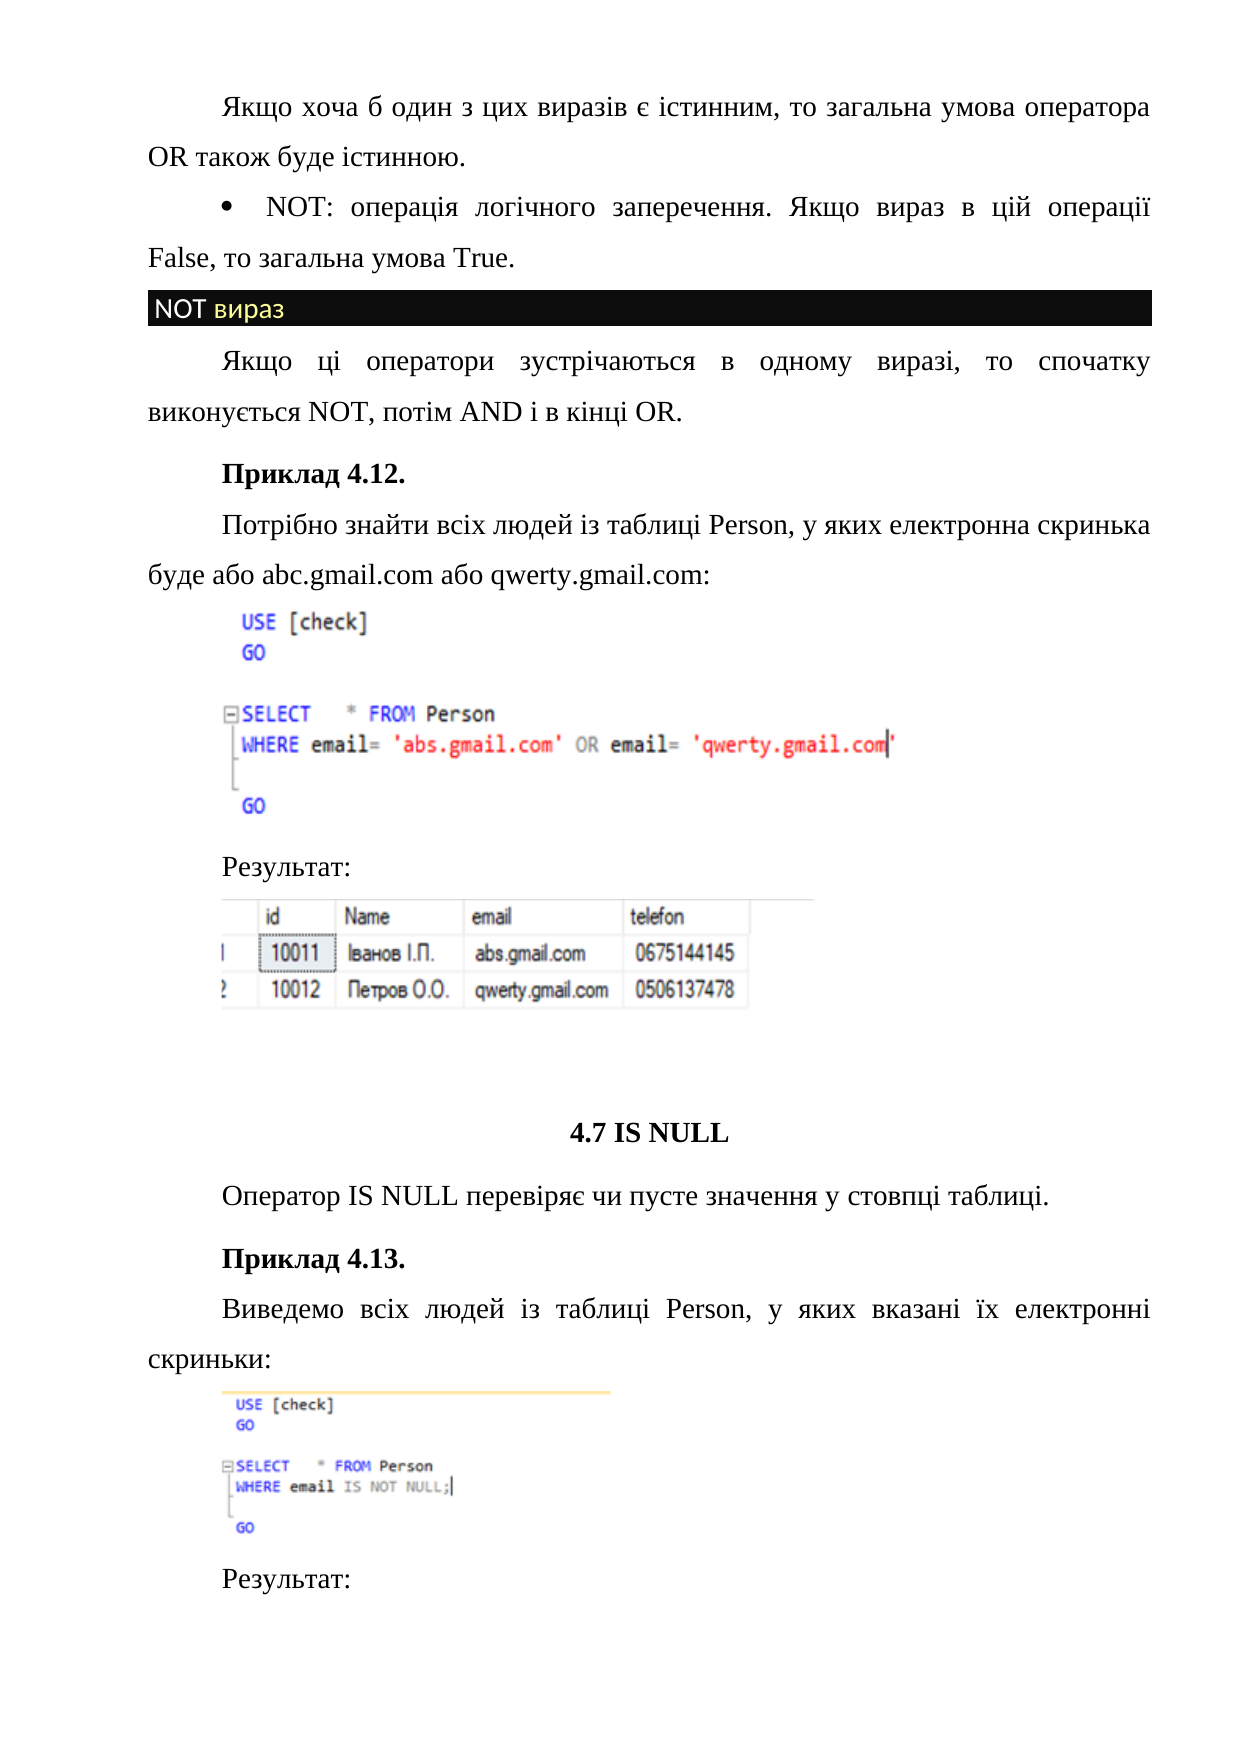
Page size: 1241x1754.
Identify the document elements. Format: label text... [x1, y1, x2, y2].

subtitle Приклад 4.13. [148, 1241, 1152, 1274]
text Якщо ці оператори зустрічаються в одному виразі, то спочатку виконується NOT, потім AND і в кінці OR. [148, 343, 1152, 427]
subtitle Приклад 4.12. [148, 457, 1152, 490]
text Результат: [148, 849, 1152, 883]
text Потрібно знайти всіх людей із таблиці Person, у яких електронна скринька буде або abc.gmail.com або qwerty.gmail.com: [148, 507, 1152, 591]
text NOT вираз [148, 290, 1152, 326]
text Оператор IS NULL перевіряє чи пусте значення у стовпці таблиці. [148, 1178, 1152, 1211]
picture [221, 1391, 611, 1544]
subtitle 4.7 IS NULL [148, 1115, 1152, 1149]
text Результат: [148, 1561, 1152, 1594]
picture [221, 899, 814, 1036]
picture [221, 607, 906, 833]
list NOT: операція логічного заперечення. Якщо вираз в цій операції False, то загальна умова True. [148, 189, 1152, 273]
text Якщо хоча б один з цих виразів є істинним, то загальна умова оператора OR також буде істинною. [148, 89, 1152, 172]
text Виведемо всіх людей із таблиці Person, у яких вказані їх електронні скриньки: [148, 1291, 1152, 1375]
